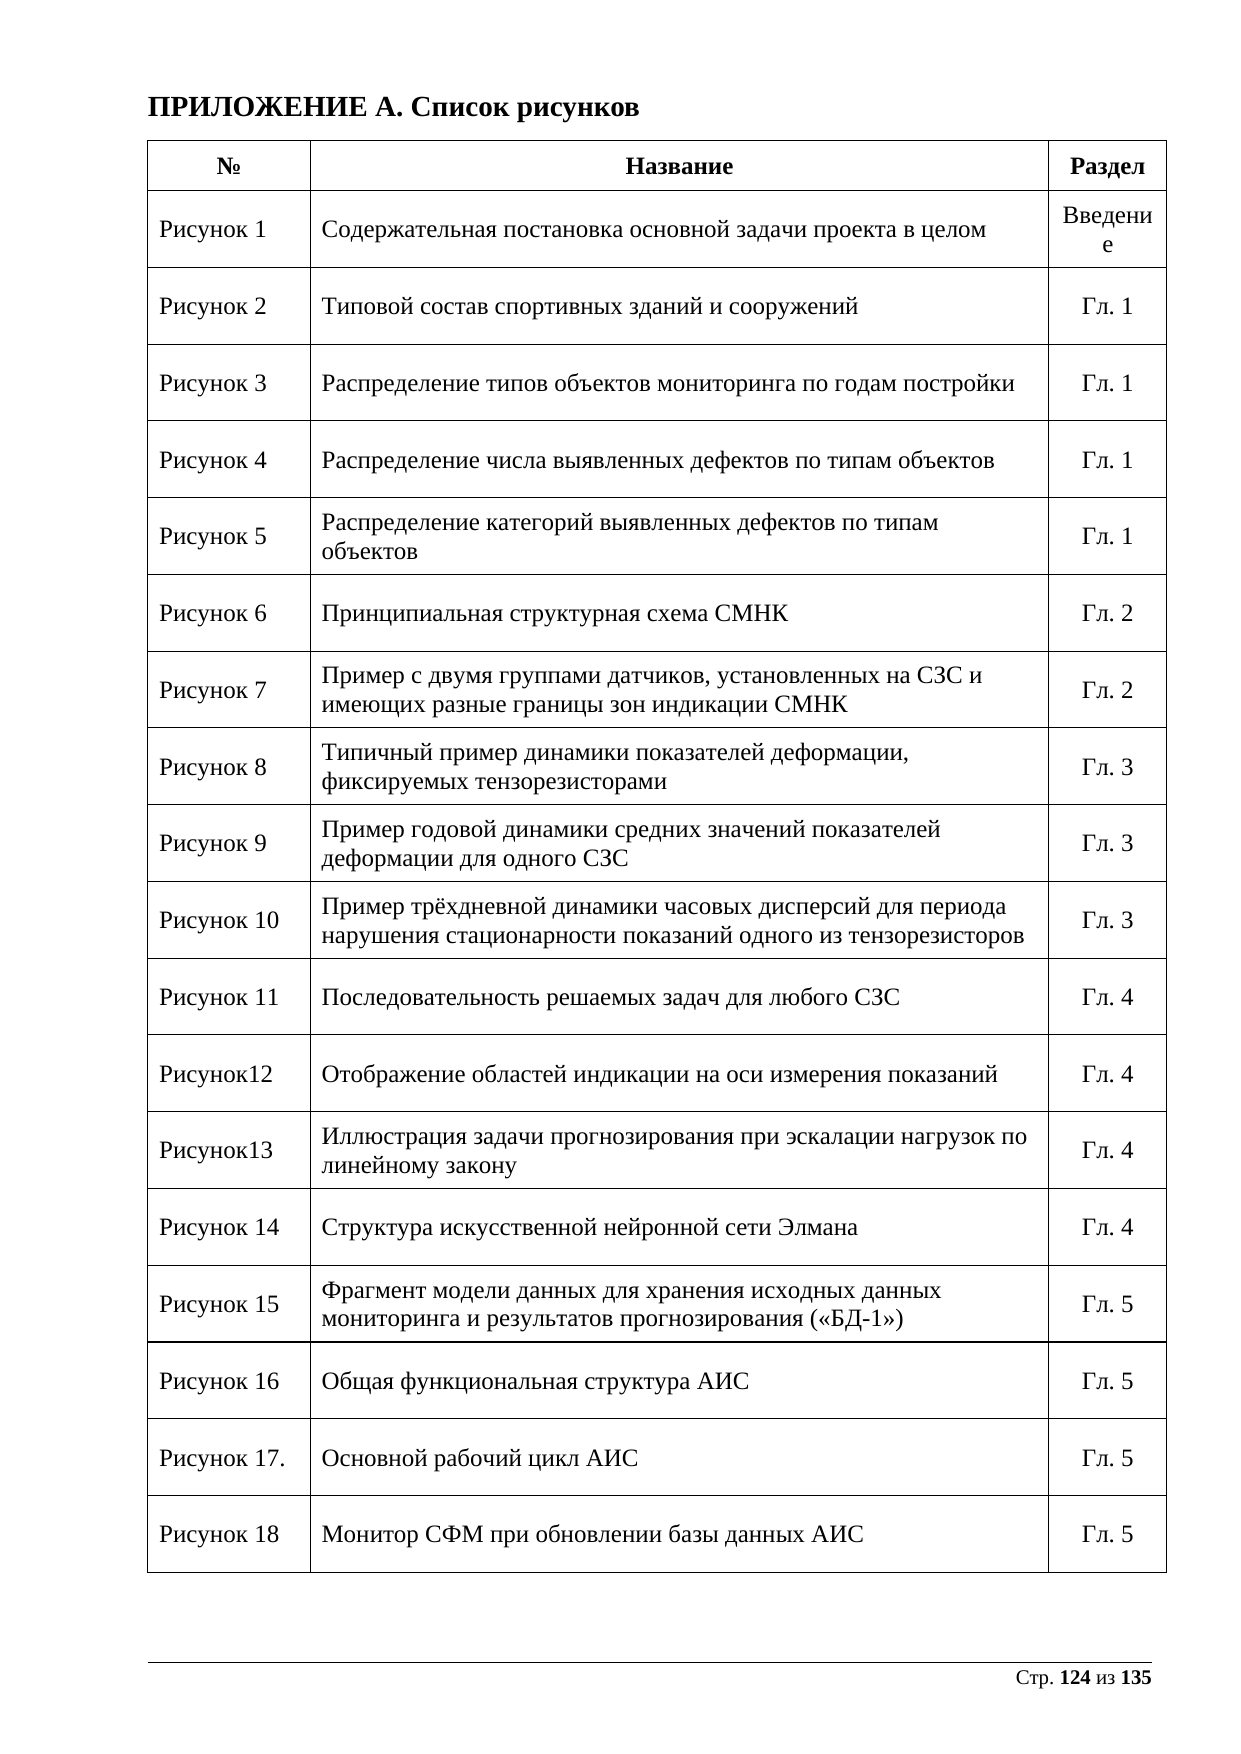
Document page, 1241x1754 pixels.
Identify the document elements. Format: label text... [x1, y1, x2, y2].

table_cell Гл. 3 [1049, 805, 1166, 881]
table_cell Введение [1049, 191, 1166, 267]
table_cell Распределение числа выявленных дефектов по типам объектов [311, 421, 1048, 497]
table_cell Рисунок 4 [148, 421, 310, 497]
table_cell Принципиальная структурная схема СМНК [311, 575, 1048, 651]
table_cell Рисунок 16 [148, 1343, 310, 1418]
subtitle ПРИЛОЖЕНИЕ А. Список рисунков [148, 89, 1152, 122]
table_cell Гл. 4 [1049, 1189, 1166, 1265]
table_header Название [311, 141, 1048, 190]
table_cell Рисунок 7 [148, 652, 310, 727]
table_cell Последовательность решаемых задач для любого СЗС [311, 959, 1048, 1034]
table_cell Гл. 5 [1049, 1266, 1166, 1341]
table_cell Гл. 4 [1049, 1112, 1166, 1188]
table_cell Гл. 2 [1049, 652, 1166, 727]
table_cell Распределение категорий выявленных дефектов по типам объектов [311, 498, 1048, 574]
table_cell Рисунок13 [148, 1112, 310, 1188]
table_cell Пример годовой динамики средних значений показателей деформации для одного СЗС [311, 805, 1048, 881]
table_cell Типовой состав спортивных зданий и сооружений [311, 268, 1048, 343]
table_cell Рисунок 15 [148, 1266, 310, 1341]
table_cell Рисунок 2 [148, 268, 310, 343]
table_cell Рисунок 9 [148, 805, 310, 881]
table_cell Гл. 1 [1049, 421, 1166, 497]
table_cell Иллюстрация задачи прогнозирования при эскалации нагрузок по линейному закону [311, 1112, 1048, 1188]
table_cell Гл. 4 [1049, 1035, 1166, 1111]
table_cell Рисунок 18 [148, 1496, 310, 1572]
table_cell Гл. 1 [1049, 498, 1166, 574]
table_cell Гл. 5 [1049, 1419, 1166, 1495]
table_cell Гл. 4 [1049, 959, 1166, 1034]
table_cell Гл. 2 [1049, 575, 1166, 651]
table_cell Отображение областей индикации на оси измерения показаний [311, 1035, 1048, 1111]
table_cell Типичный пример динамики показателей деформации, фиксируемых тензорезисторами [311, 728, 1048, 804]
table_cell Распределение типов объектов мониторинга по годам постройки [311, 345, 1048, 420]
table_cell Основной рабочий цикл АИС [311, 1419, 1048, 1495]
table_cell Рисунок 5 [148, 498, 310, 574]
table_cell Рисунок 6 [148, 575, 310, 651]
table_header Раздел [1049, 141, 1166, 190]
table_cell Структура искусственной нейронной сети Элмана [311, 1189, 1048, 1265]
table_cell Гл. 3 [1049, 728, 1166, 804]
table_cell Гл. 5 [1049, 1343, 1166, 1418]
table_cell Гл. 1 [1049, 268, 1166, 343]
table_cell Пример трёхдневной динамики часовых дисперсий для периода нарушения стационарности показаний одного из тензорезисторов [311, 882, 1048, 958]
table_cell Рисунок 8 [148, 728, 310, 804]
table_cell Рисунок 11 [148, 959, 310, 1034]
table_cell Рисунок12 [148, 1035, 310, 1111]
table_cell Рисунок 17. [148, 1419, 310, 1495]
table_header № [148, 141, 310, 190]
table_cell Гл. 1 [1049, 345, 1166, 420]
table_cell Гл. 5 [1049, 1496, 1166, 1572]
table_cell Общая функциональная структура АИС [311, 1343, 1048, 1418]
table_cell Рисунок 1 [148, 191, 310, 267]
table_cell Монитор СФМ при обновлении базы данных АИС [311, 1496, 1048, 1572]
table_cell Рисунок 3 [148, 345, 310, 420]
table_cell Рисунок 14 [148, 1189, 310, 1265]
table_cell Содержательная постановка основной задачи проекта в целом [311, 191, 1048, 267]
table_cell Пример с двумя группами датчиков, установленных на СЗС и имеющих разные границы зон индикации СМНК [311, 652, 1048, 727]
table_cell Гл. 3 [1049, 882, 1166, 958]
table_cell Фрагмент модели данных для хранения исходных данных мониторинга и результатов прогнозирования («БД-1») [311, 1266, 1048, 1341]
table_cell Рисунок 10 [148, 882, 310, 958]
